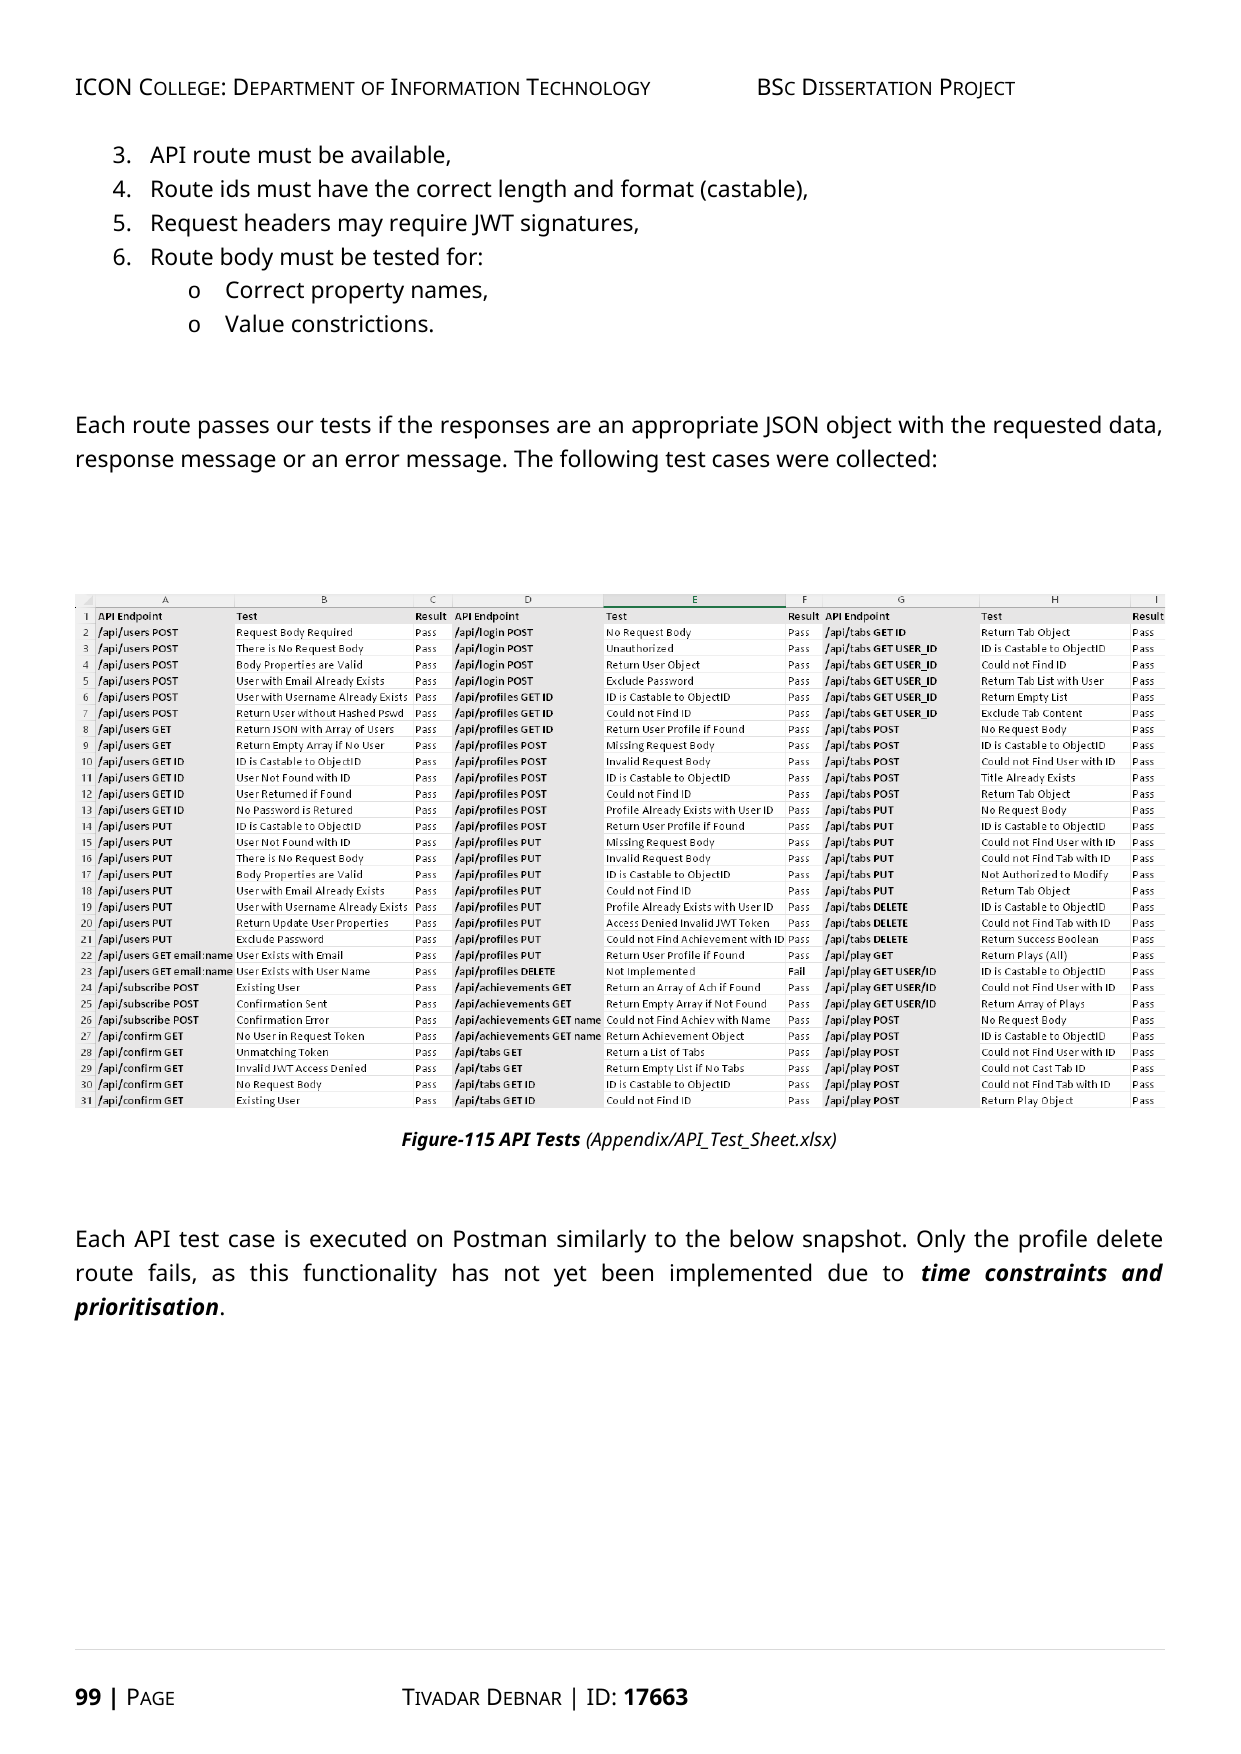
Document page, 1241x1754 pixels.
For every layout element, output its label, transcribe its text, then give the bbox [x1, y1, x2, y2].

text Figure-115 API Tests (Appendix/API_Test_Sheet.xlsx) [75, 1127, 1165, 1152]
list Correct property names, [187, 274, 1165, 306]
list Route body must be tested for: [112, 241, 1165, 272]
list Request headers may require JWT signatures, [112, 207, 1165, 238]
list Route ids must have the correct length and format (castable), [112, 173, 1165, 204]
picture [75, 594, 1166, 1108]
text Each API test case is executed on Postman similarly to the below snapshot. Only the profile delete route fails, as this functionality has not yet been implemented due to time constraints and prioritisation. [75, 1223, 1165, 1322]
list Value constrictions. [187, 308, 1165, 339]
list API route must be available, [112, 139, 1165, 171]
text Each route passes our tests if the responses are an appropriate JSON object with the requested data, response message or an error message. The following test cases were collected: [75, 409, 1165, 474]
